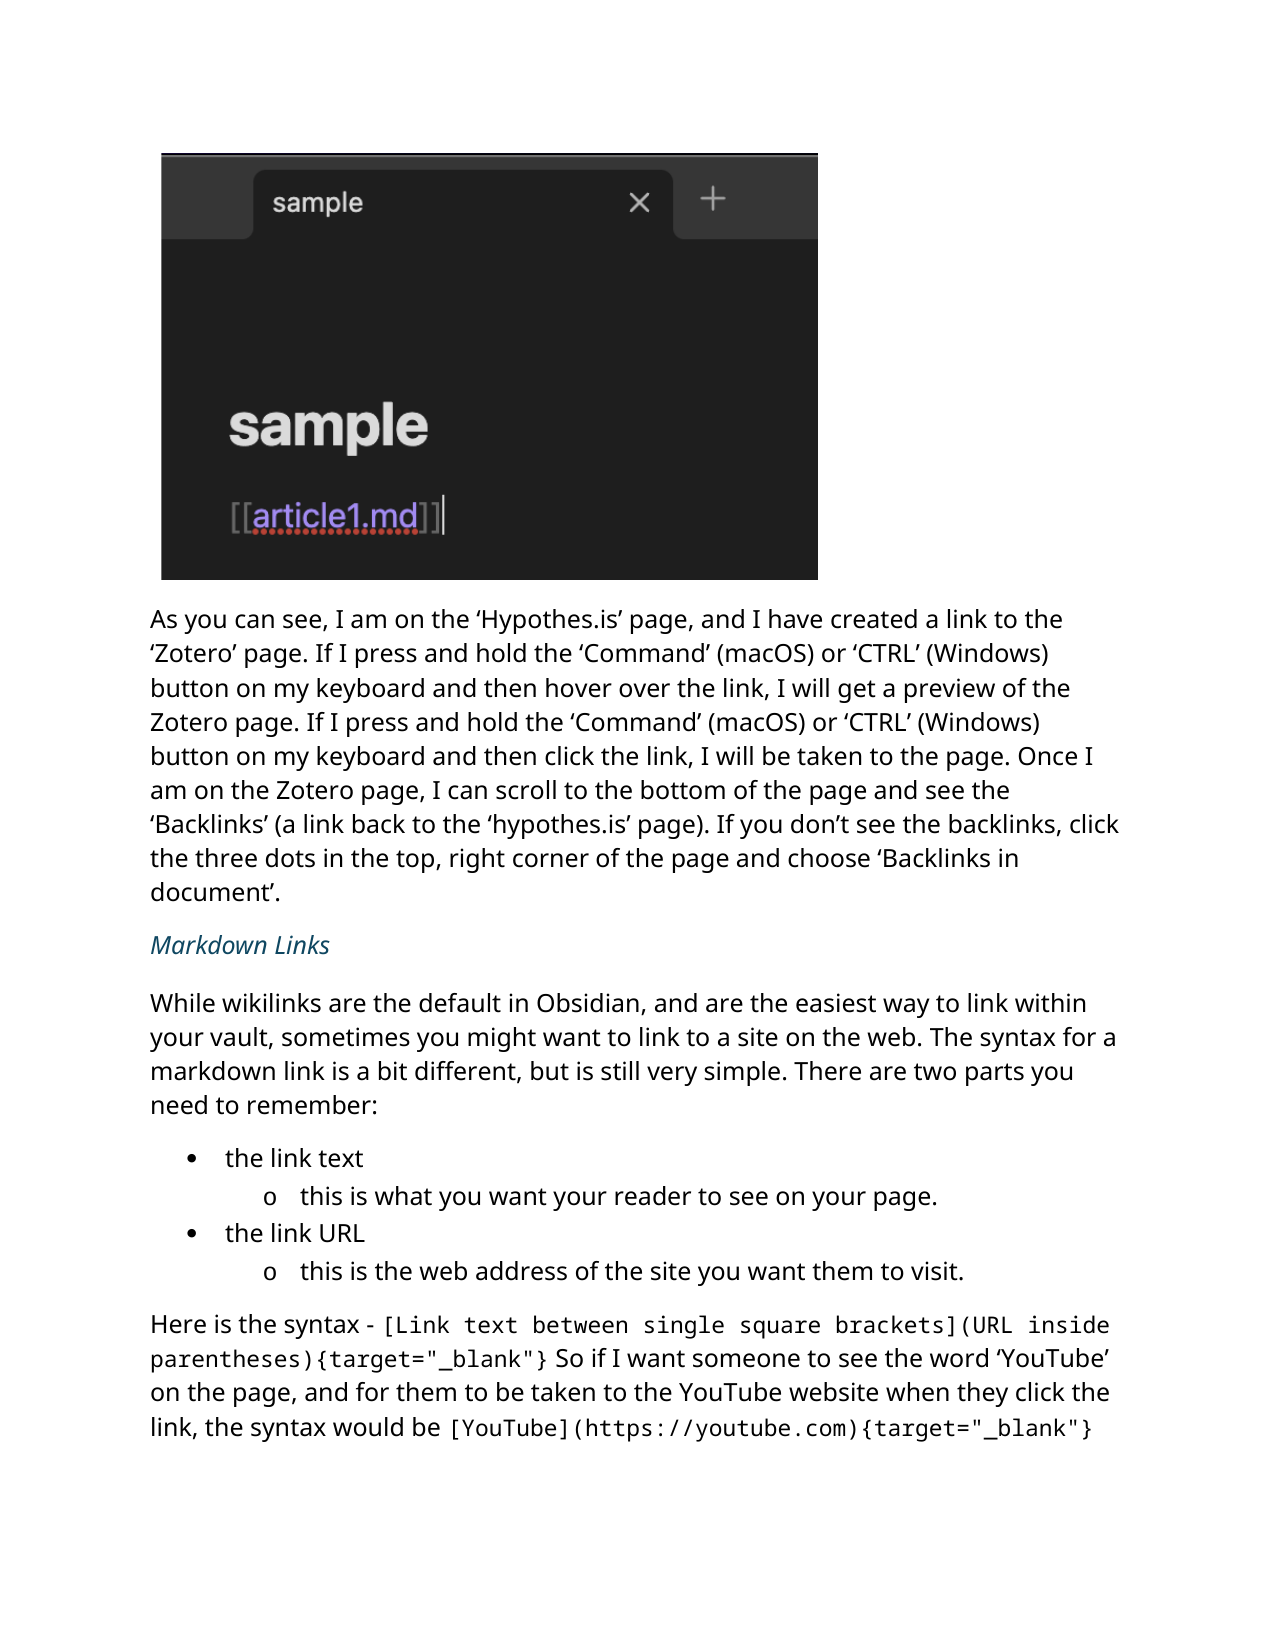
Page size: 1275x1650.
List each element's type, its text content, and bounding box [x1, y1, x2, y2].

list the link URL [187, 1216, 1125, 1250]
list this is the web address of the site you want them to visit. [262, 1254, 1125, 1288]
list the link text [187, 1140, 1125, 1174]
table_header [150, 150, 1125, 583]
text As you can see, I am on the ‘Hypothes.is’ page, and I have created a link to the ‘Zotero’ page. If I press and hold the ‘Command’ (macOS) or ‘CTRL’ (Windows) button on my keyboard and then hover over the link, I will get a preview of the Zotero page. If I press and hold the ‘Command’ (macOS) or ‘CTRL’ (Windows) button on my keyboard and then click the link, I will be taken to the page. Once I am on the Zotero page, I can scroll to the bottom of the page and see the ‘Backlinks’ (a link back to the ‘hypothes.is’ page). If you don’t see the backlinks, click the three dots in the top, right corner of the page and choose ‘Backlinks in document’. [150, 602, 1125, 909]
subtitle Markdown Links [150, 927, 1125, 961]
text While wikilinks are the default in Obsidian, and are the easiest way to link within your vault, sometimes you might want to link to a site on the web. The syntax for a markdown link is a bit different, but is still very simple. There are two parts you need to remember: [150, 985, 1125, 1122]
picture [161, 153, 818, 580]
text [150, 1307, 1125, 1443]
list this is what you want your reader to see on your page. [262, 1178, 1125, 1212]
